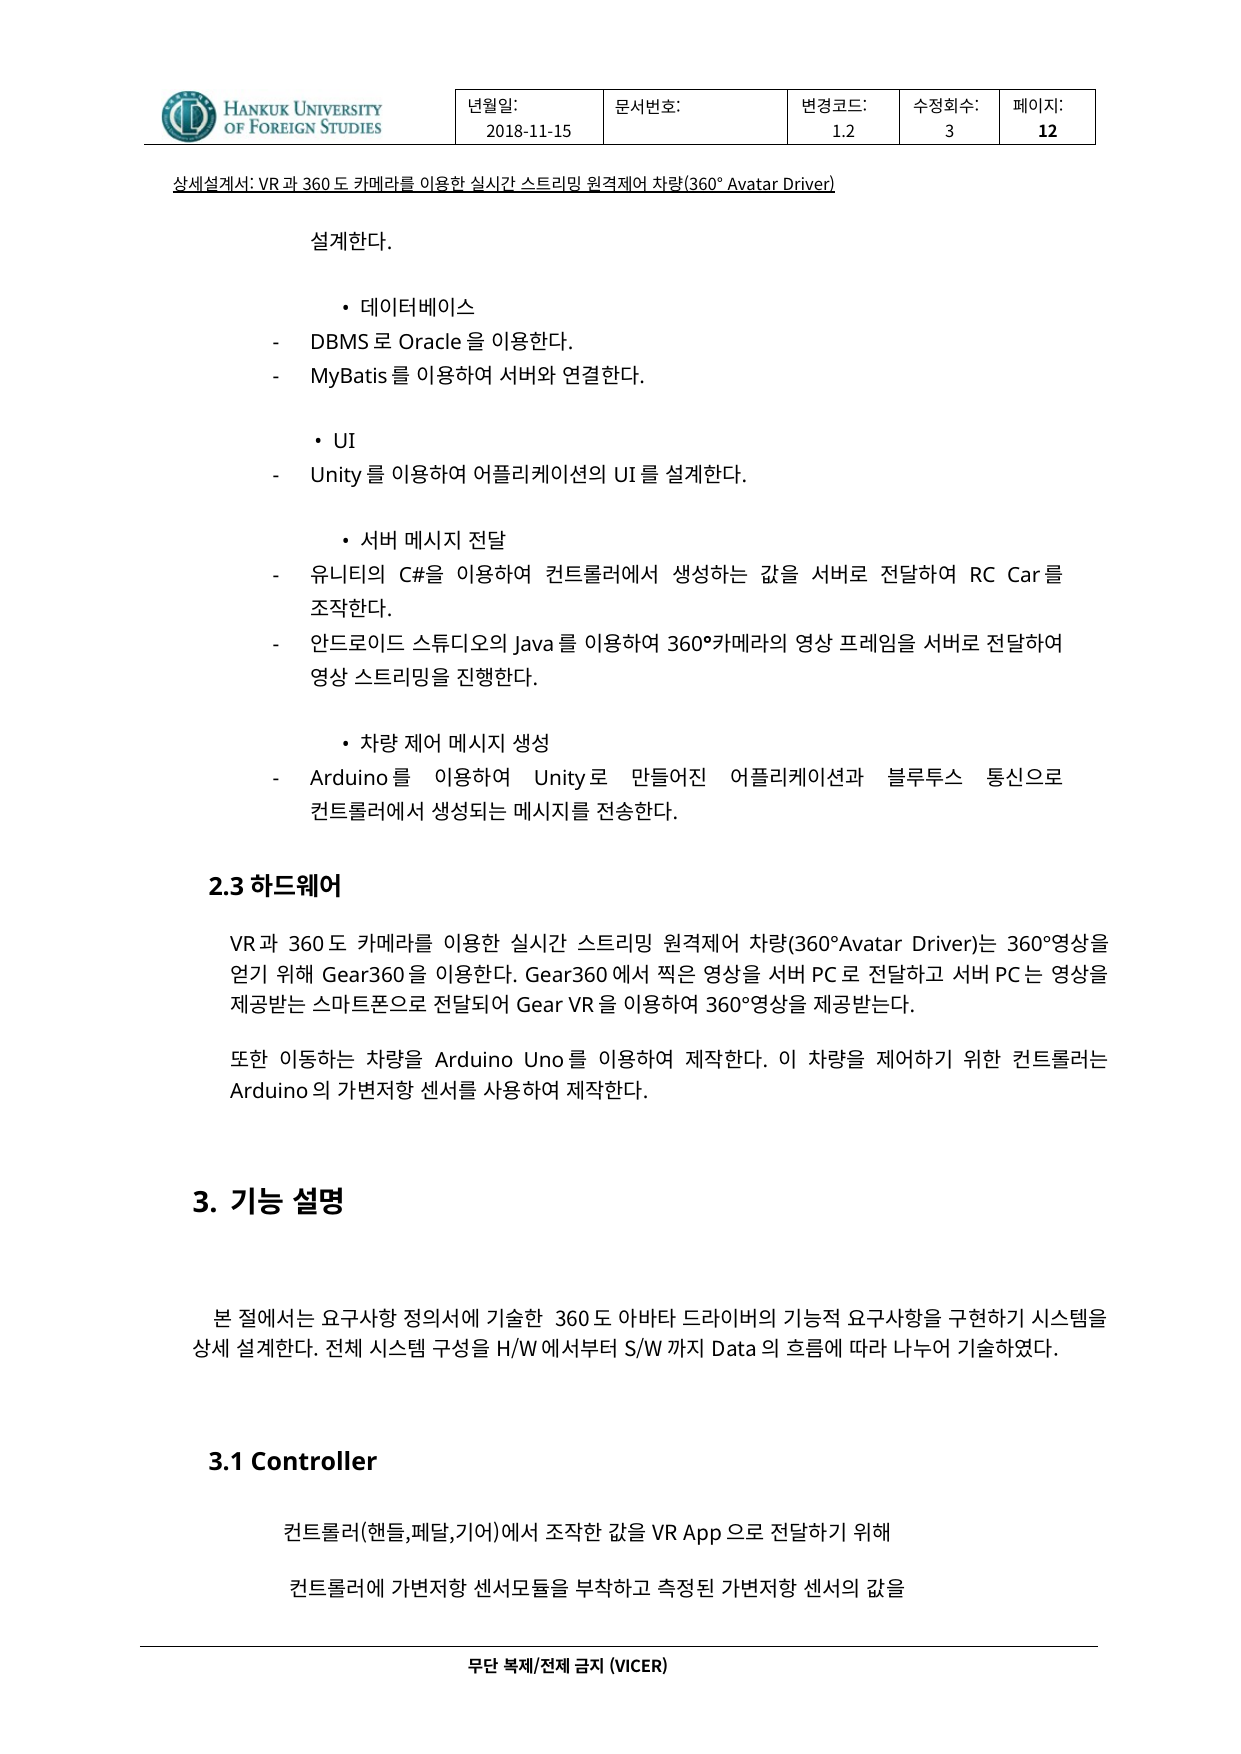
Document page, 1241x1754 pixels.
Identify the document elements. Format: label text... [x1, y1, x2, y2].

list MyBatis를 이용하여 서버와 연결한다. [272, 360, 1063, 390]
text 본 절에서는 요구사항 정의서에 기술한 360도 아바타 드라이버의 기능적 요구사항을 구현하기 시스템을 상세 설계한다. 전체 시스템 구성을 H/W에서부터 S/W까지 Data의 흐름에 따라 나누어 기술하였다. [192, 1302, 1109, 1363]
text 3.1 Controller [133, 1444, 1109, 1478]
text • 데이터베이스 [217, 291, 1063, 322]
list 기능 설명 [192, 1178, 1109, 1221]
text 또한 이동하는 차량을 Arduino Uno를 이용하여 제작한다. 이 차량을 제어하기 위한 컨트롤러는 Arduino의 가변저항 센서를 사용하여 제작한다. [230, 1043, 1109, 1104]
text • UI [217, 426, 1063, 454]
list 유니티의 C#을 이용하여 컨트롤러에서 생성하는 값을 서버로 전달하여 RC Car를 조작한다. [272, 558, 1063, 623]
text 컨트롤러(핸들,페달,기어)에서 조작한 값을 VR App으로 전달하기 위해 [211, 1517, 1109, 1547]
text 2.3 하드웨어 [208, 866, 1109, 903]
list 안드로이드 스튜디오의 Java를 이용하여 360°카메라의 영상 프레임을 서버로 전달하여 영상 스트리밍을 진행한다. [272, 627, 1063, 691]
text • 서버 메시지 전달 [217, 524, 1063, 555]
text • 차량 제어 메시지 생성 [217, 727, 1063, 758]
text VR과 360도 카메라를 이용한 실시간 스트리밍 원격제어 차량(360°Avatar Driver)는 360°영상을 얻기 위해 Gear360을 이용한다. Gear360에서 찍은 영상을 서버PC로 전달하고 서버PC는 영상을 제공받는 스마트폰으로 전달되어 Gear VR을 이용하여 360°영상을 제공받는다. [230, 928, 1109, 1018]
list Arduino를 이용하여 Unity로 만들어진 어플리케이션과 블루투스 통신으로 컨트롤러에서 생성되는 메시지를 전송한다. [272, 761, 1063, 826]
list Unity를 이용하여 어플리케이션의 UI를 설계한다. [272, 458, 1063, 488]
list DBMS로 Oracle을 이용한다. [272, 326, 1063, 356]
picture [161, 89, 383, 143]
list 서버로부터 영상을 받아 보는 것과 블루투스로 연결되어 있는 컨트롤러에서부터 전달받은 데이터를 서버로 전달해주기 위해 Unity를 이용하여 어플리케이션을 설계한다. [272, 225, 1063, 256]
text 컨트롤러에 가변저항 센서모듈을 부착하고 측정된 가변저항 센서의 값을 [133, 1572, 1109, 1602]
